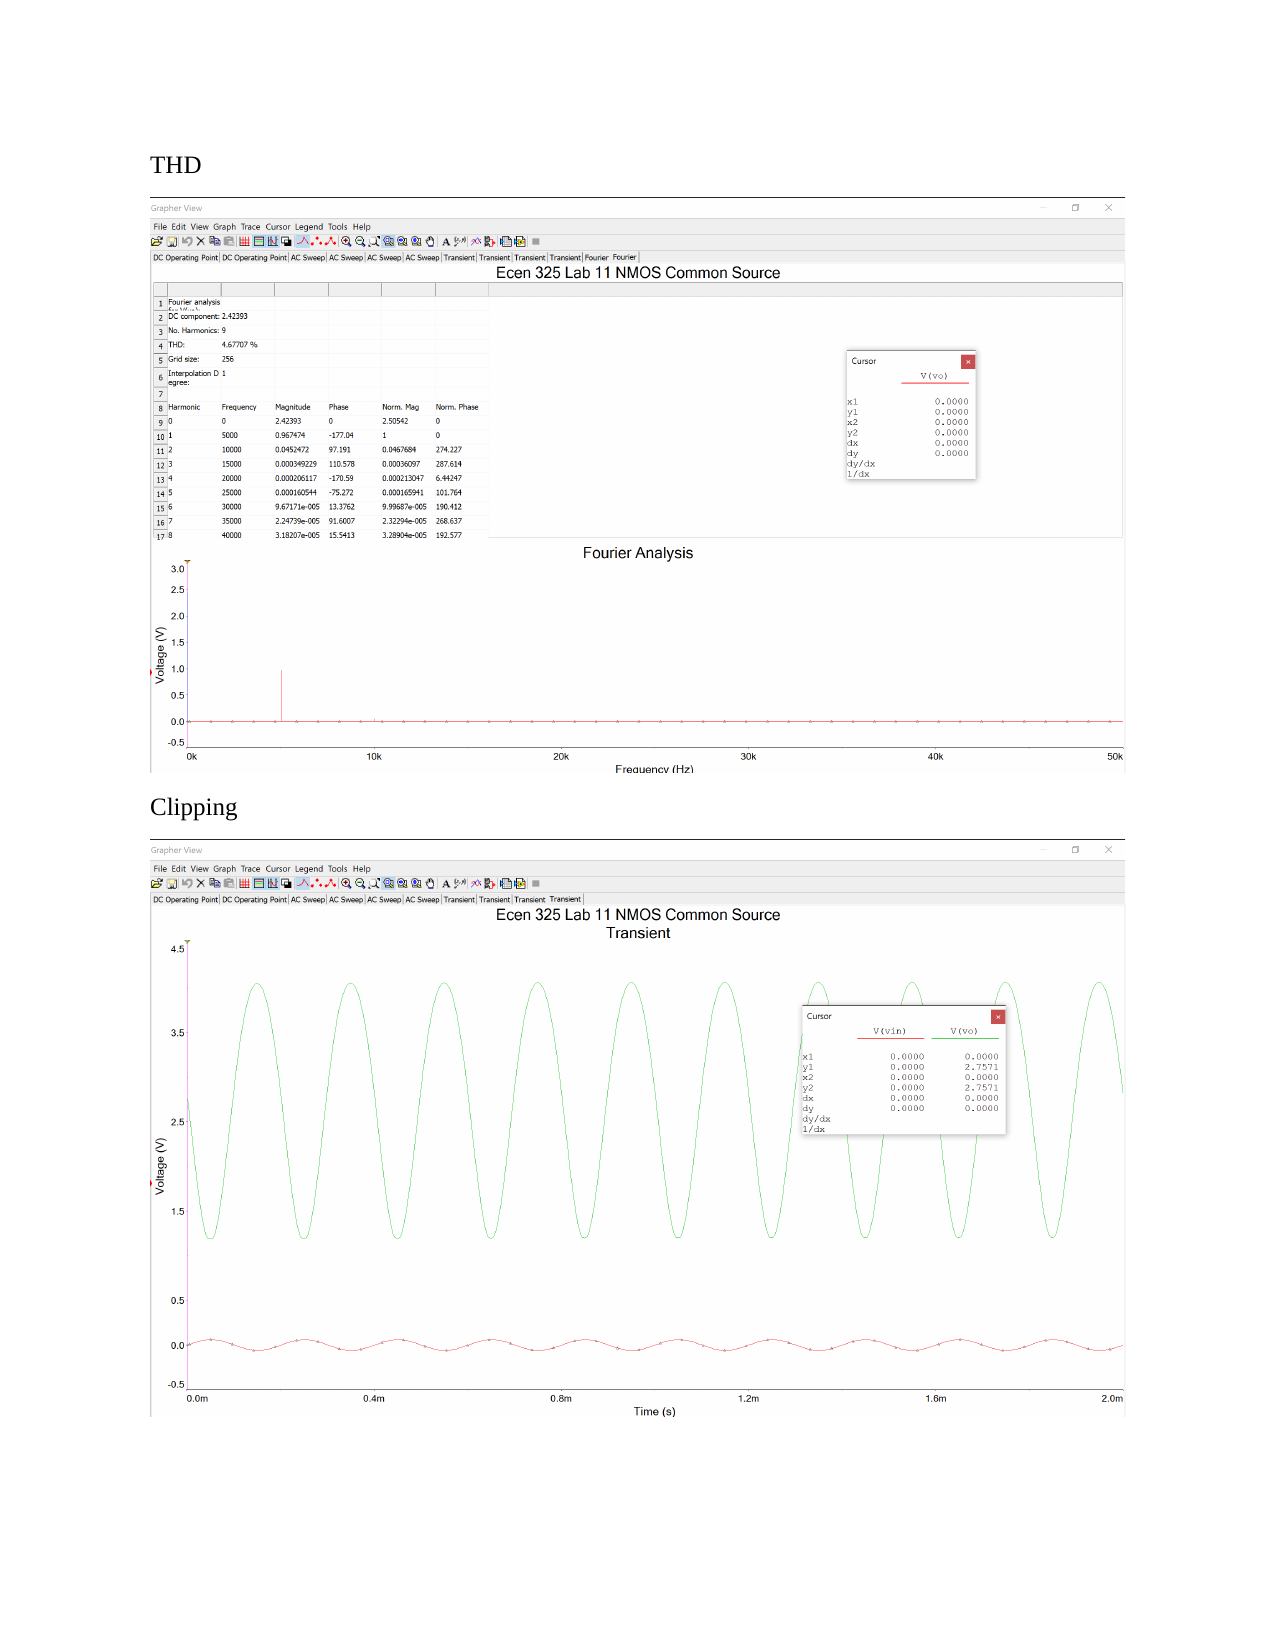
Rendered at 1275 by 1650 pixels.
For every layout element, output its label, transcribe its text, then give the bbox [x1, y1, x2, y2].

text THD [150, 150, 1125, 179]
text Clipping [150, 792, 1125, 820]
picture [150, 197, 1125, 773]
picture [150, 839, 1125, 1417]
